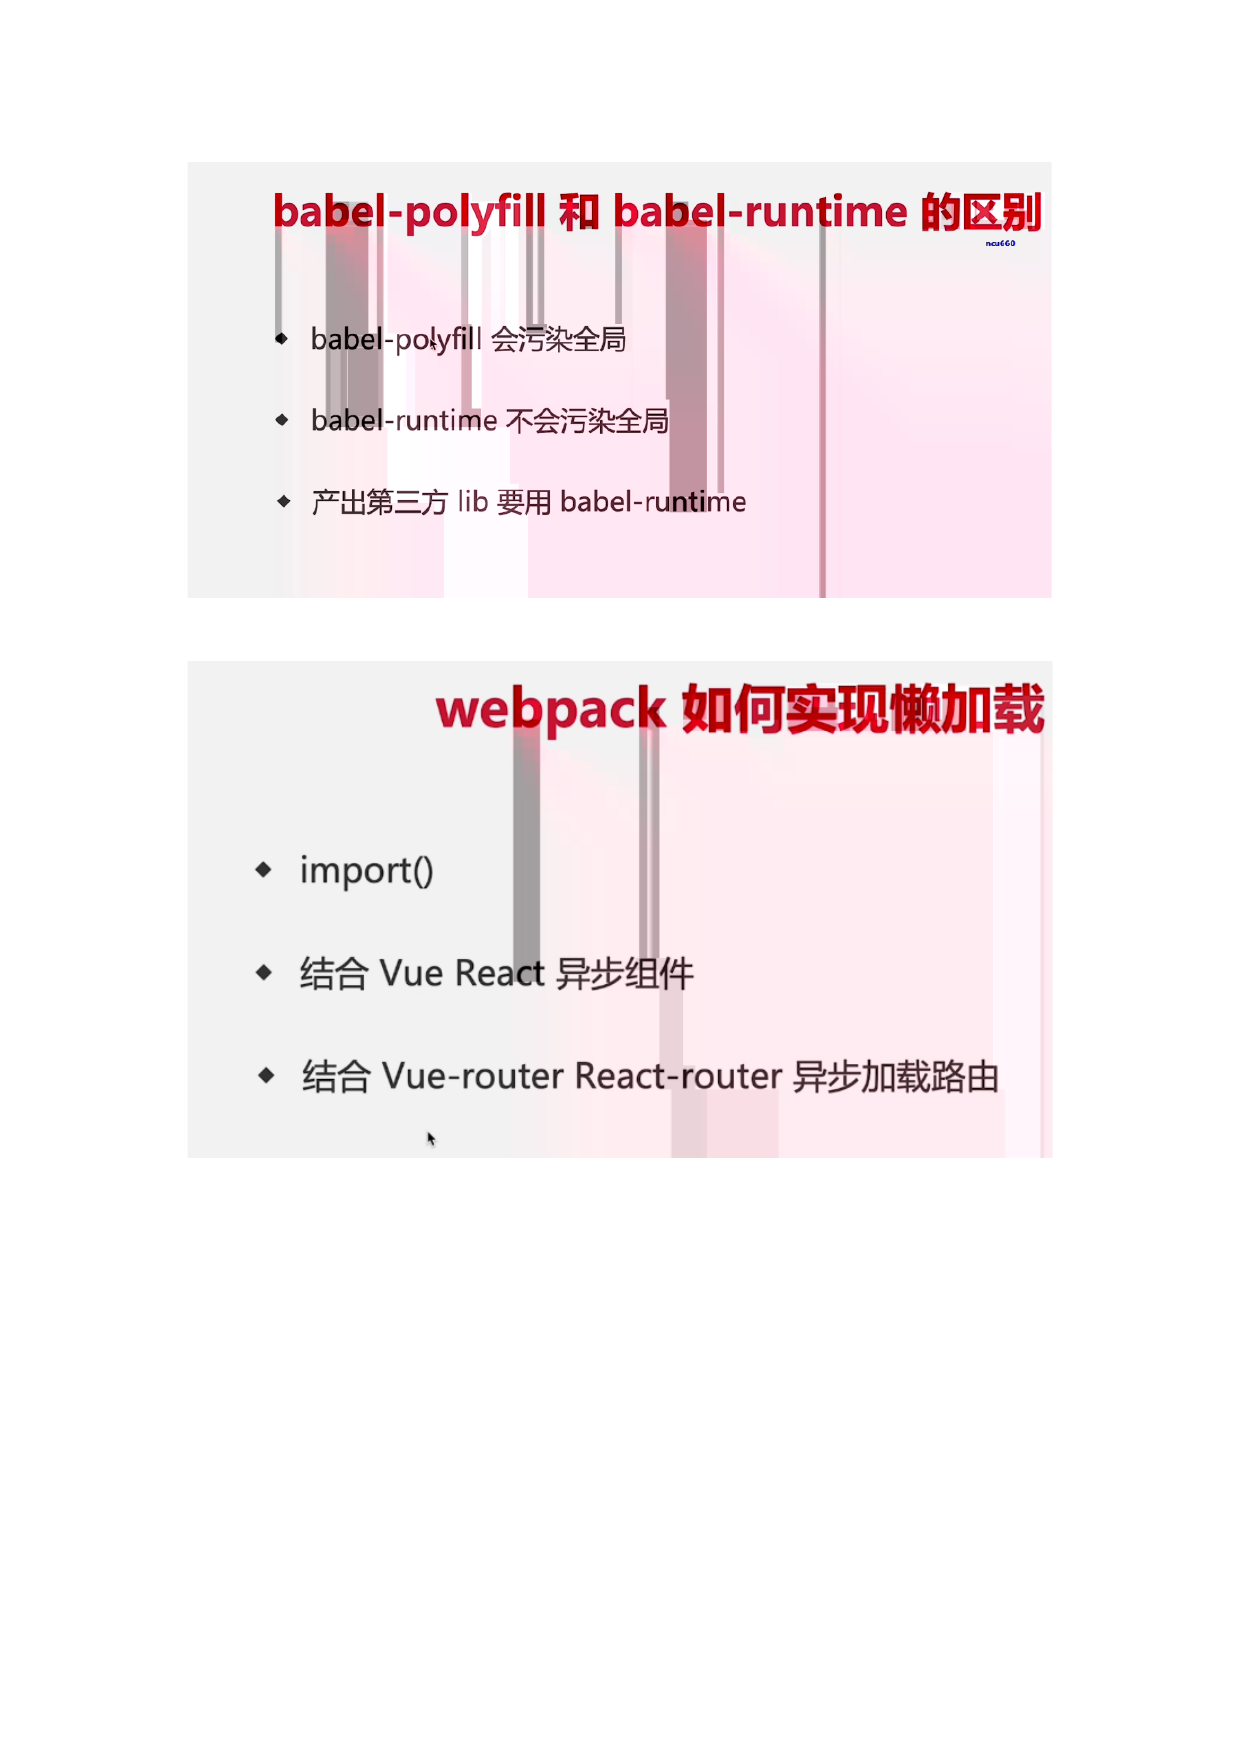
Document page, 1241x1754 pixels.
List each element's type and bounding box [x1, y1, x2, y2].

picture [187, 162, 1052, 598]
picture [187, 661, 1053, 1158]
